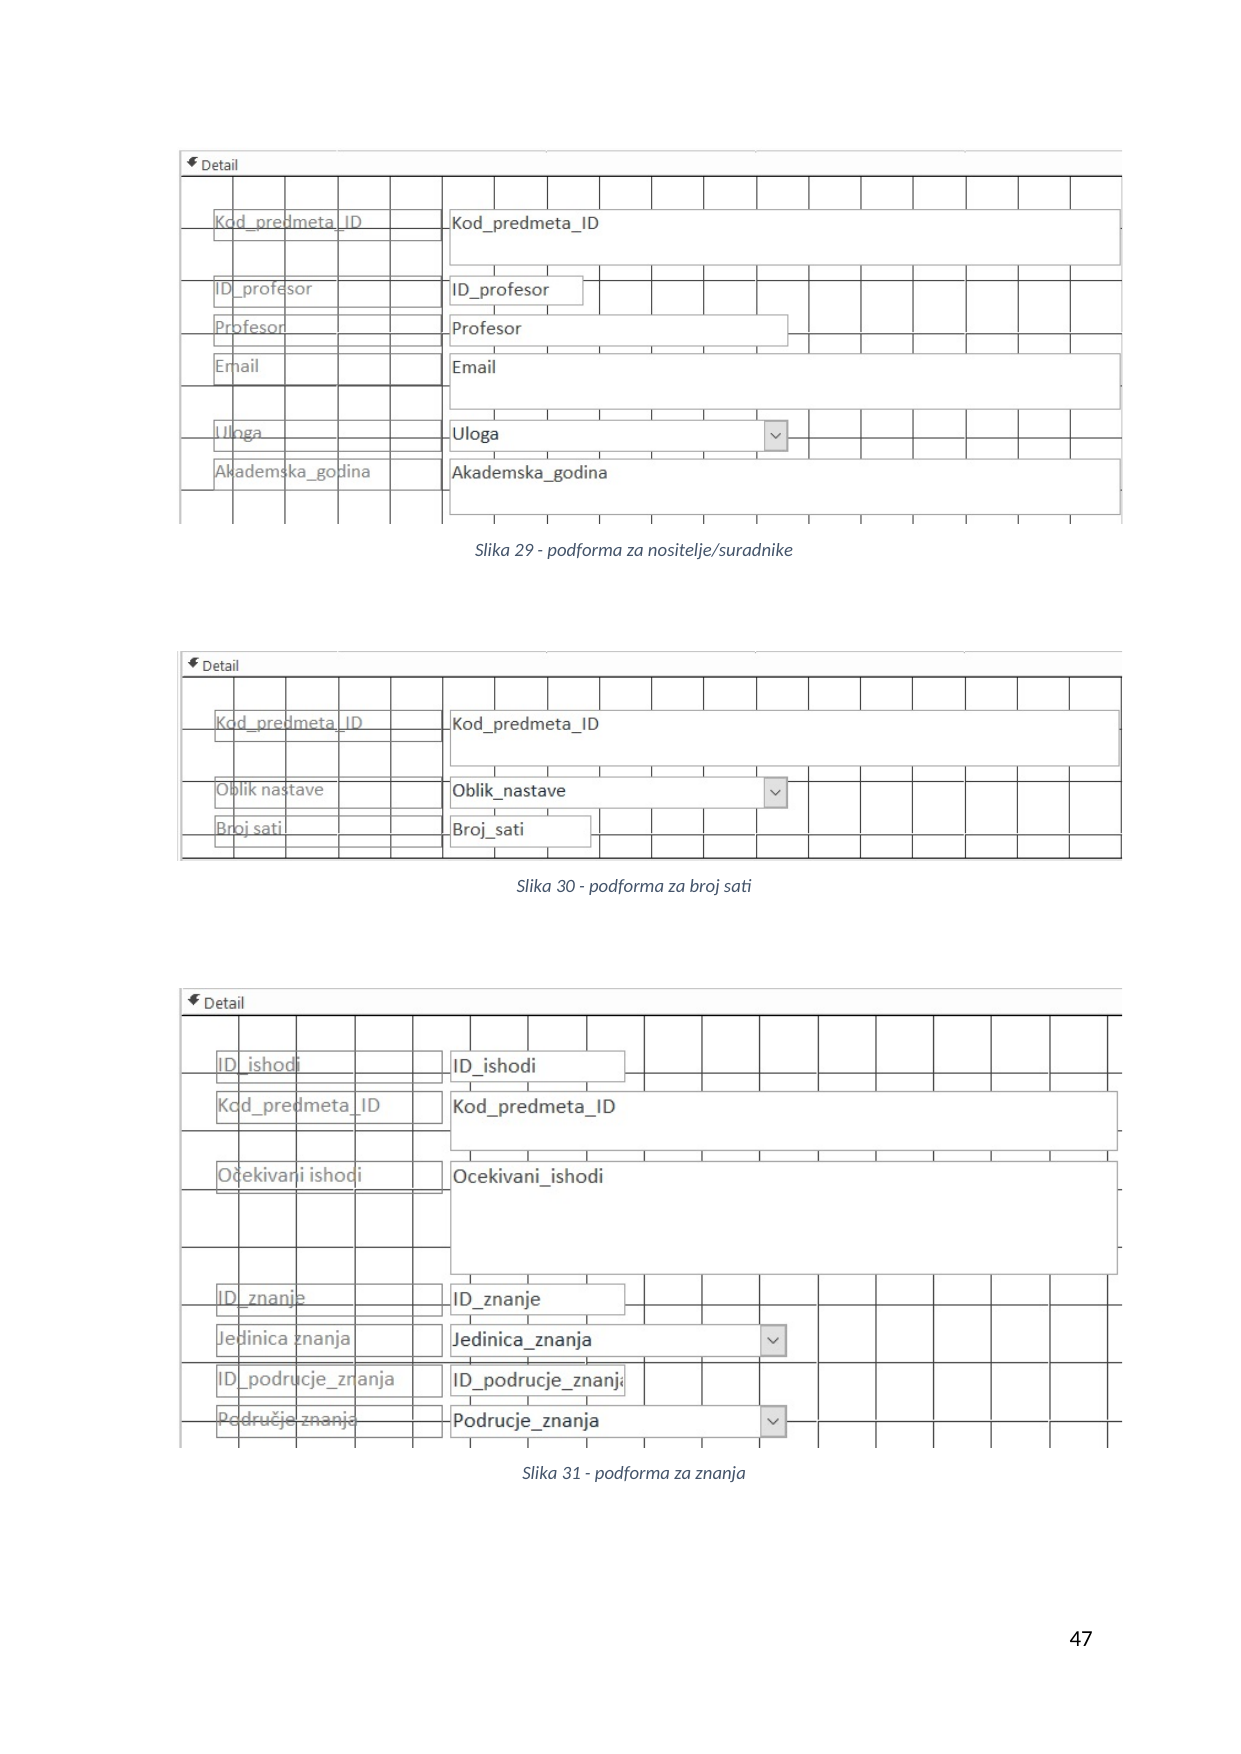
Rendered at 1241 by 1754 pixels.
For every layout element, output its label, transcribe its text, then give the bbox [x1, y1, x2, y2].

text Slika 31 - podforma za znanja [177, 1461, 1092, 1484]
text Slika 30 - podforma za broj sati [177, 874, 1092, 897]
picture [177, 651, 1123, 861]
picture [177, 988, 1123, 1448]
text Slika 29 - podforma za nositelje/suradnike [177, 538, 1092, 561]
picture [177, 147, 1123, 524]
